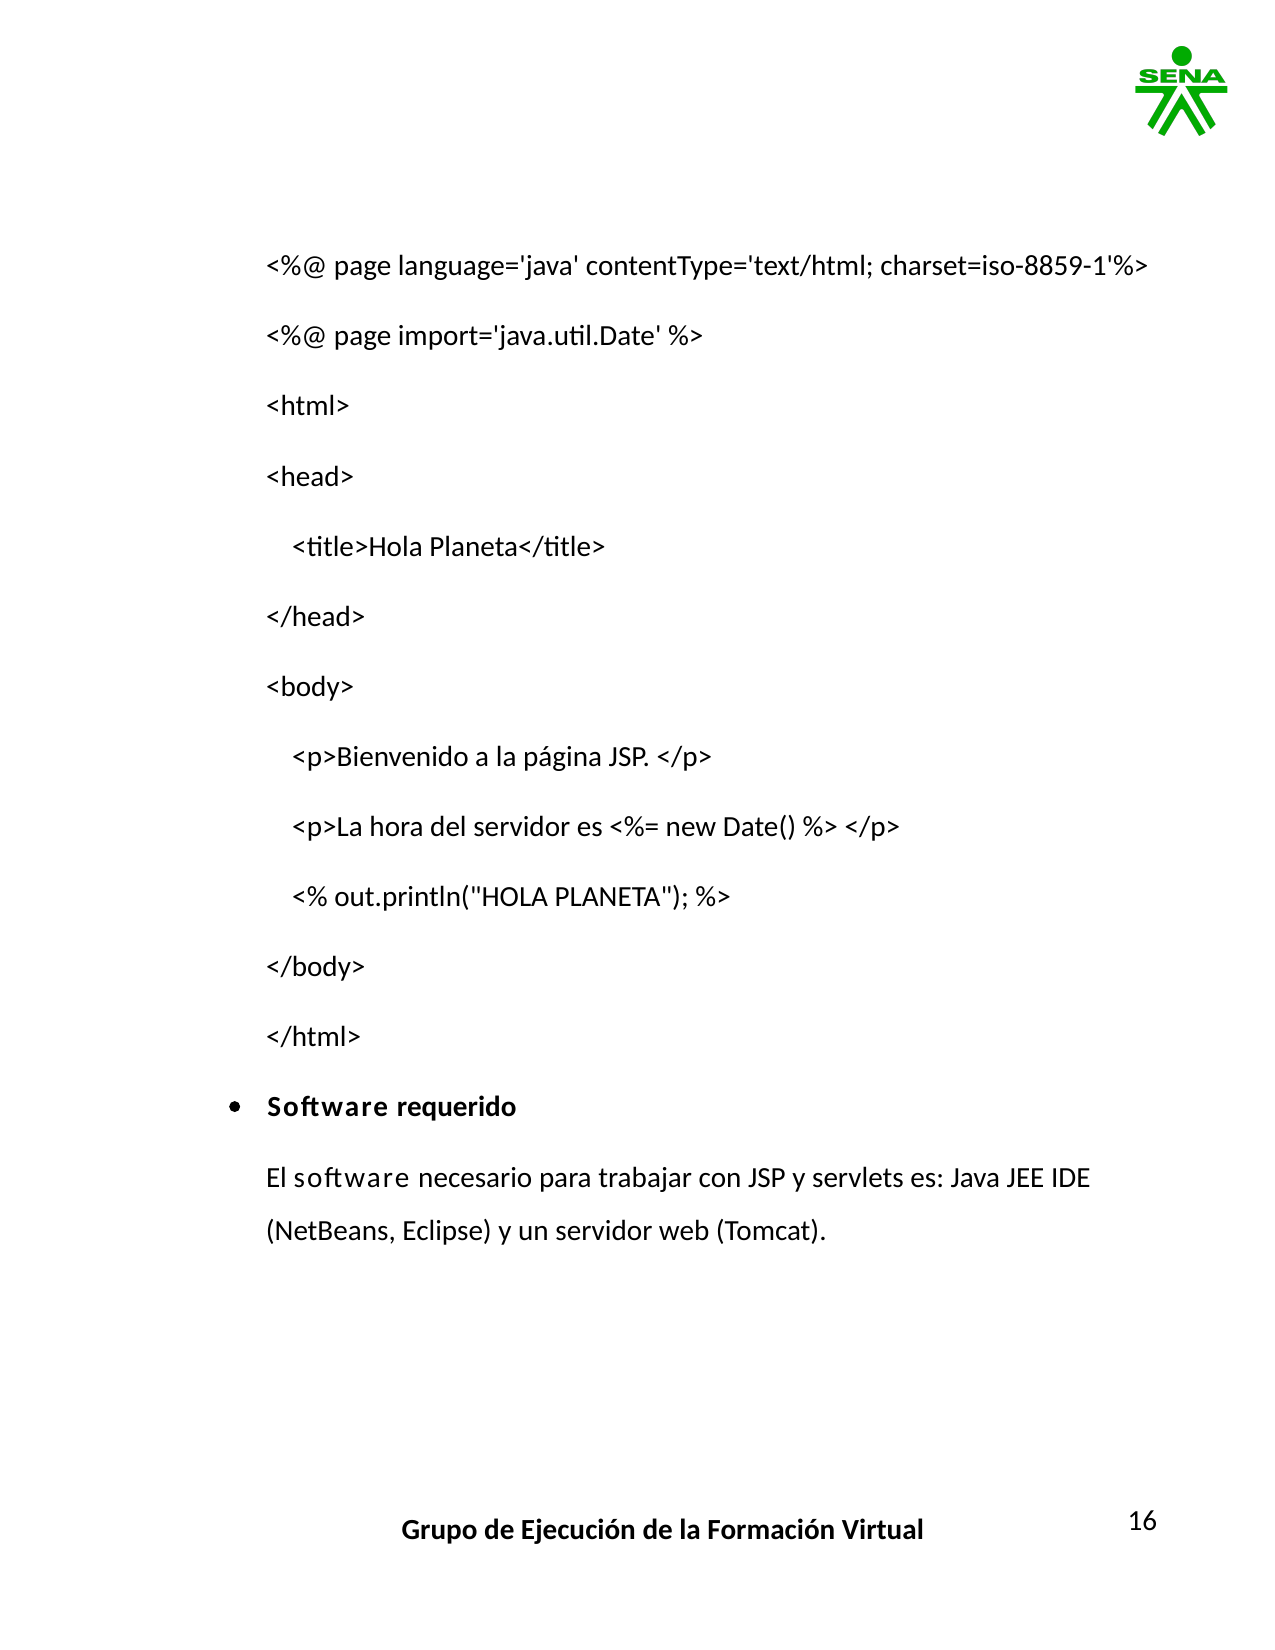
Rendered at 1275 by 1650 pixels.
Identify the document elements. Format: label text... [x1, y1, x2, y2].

text </html> [192, 1018, 1157, 1054]
text El software necesario para trabajar con JSP y servlets es: Java JEE IDE (NetBeans, Eclipse) y un servidor web (Tomcat). [266, 1159, 1157, 1248]
text <body> [192, 668, 1157, 703]
list Software requerido [229, 1088, 1157, 1124]
picture [1135, 46, 1228, 136]
text <head> [192, 458, 1157, 493]
text </body> [192, 948, 1157, 984]
text <p>Bienvenido a la página JSP. </p> [192, 738, 1157, 774]
text <%@ page import='java.util.Date' %> [192, 317, 1157, 353]
text <html> [192, 387, 1157, 423]
text <title>Hola Planeta</title> [192, 528, 1157, 563]
text <% out.println("HOLA PLANETA"); %> [192, 878, 1157, 914]
text <%@ page language='java' contentType='text/html; charset=iso-8859-1'%> [192, 247, 1157, 283]
text <p>La hora del servidor es <%= new Date() %> </p> [192, 808, 1157, 844]
text </head> [192, 598, 1157, 633]
